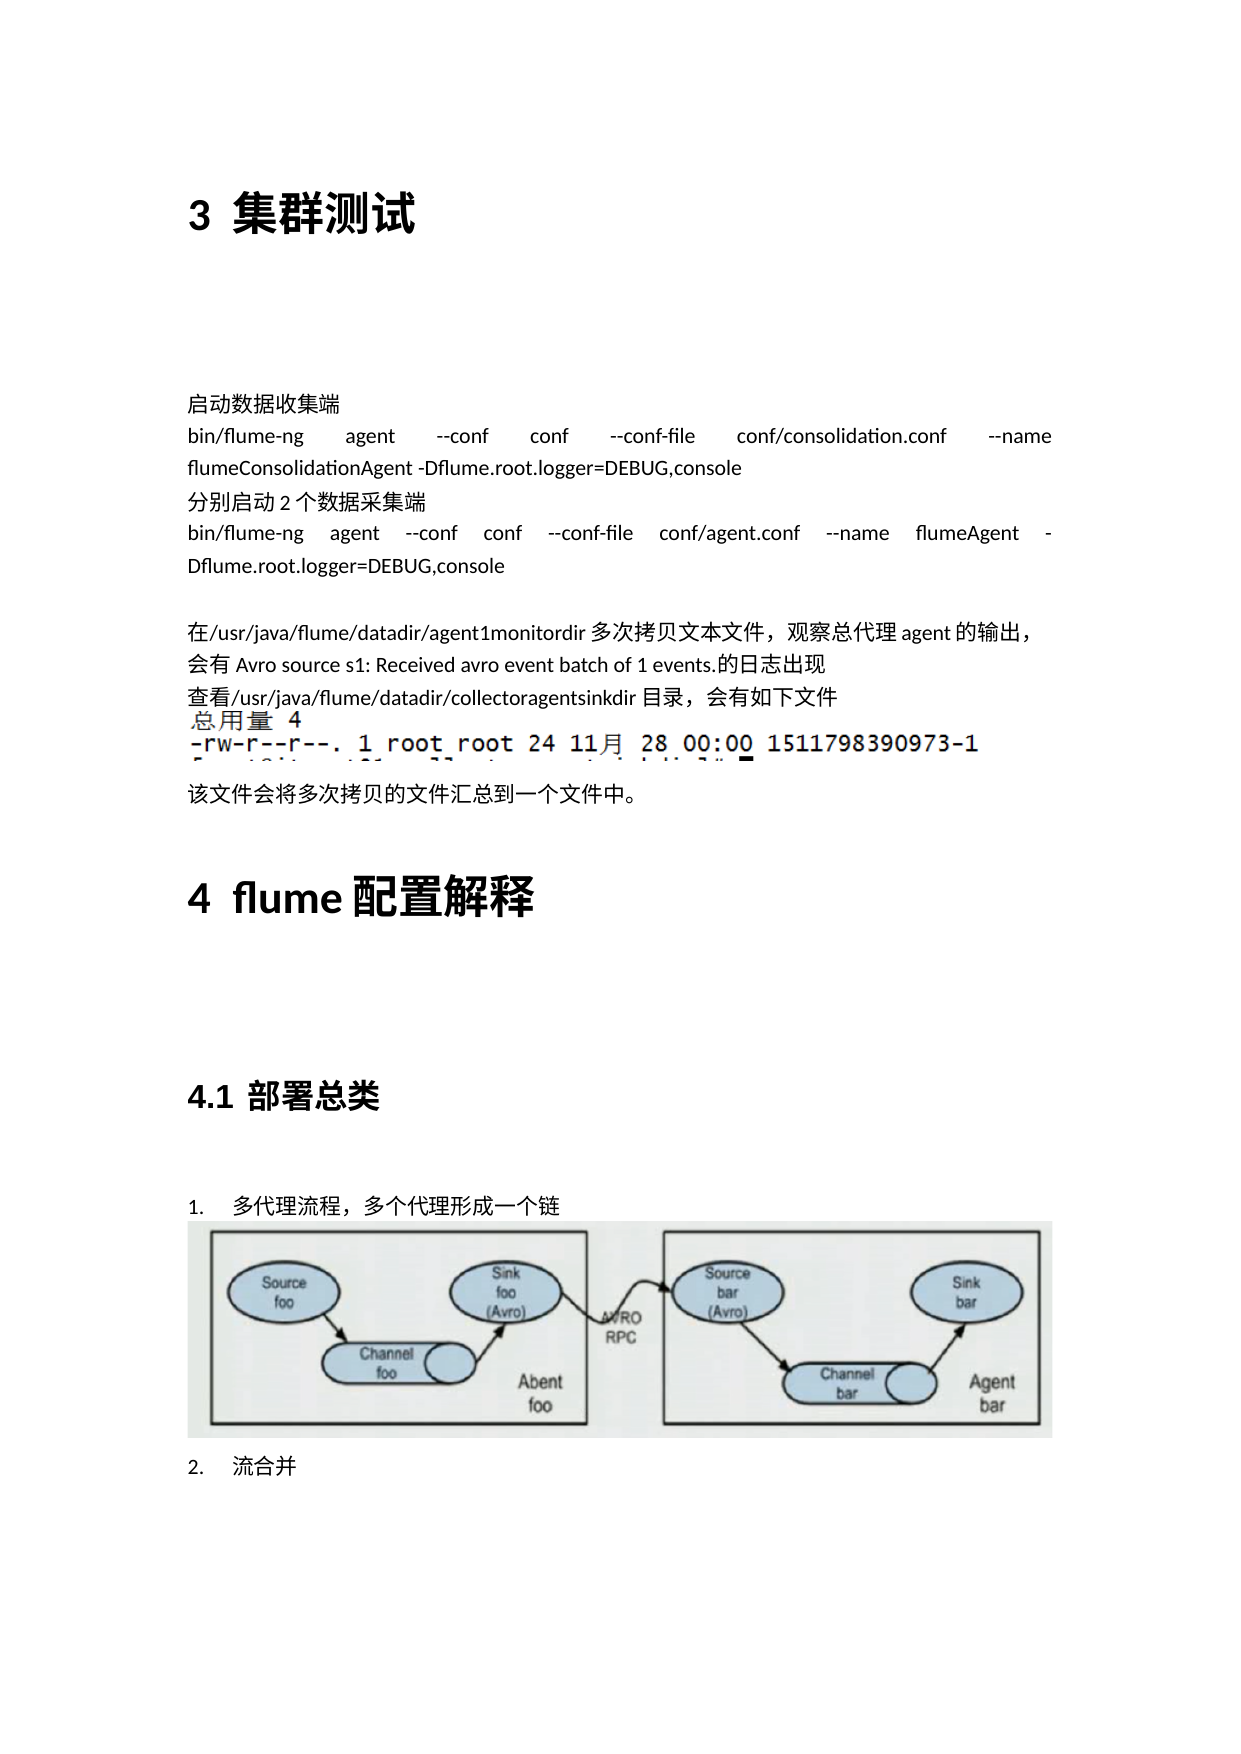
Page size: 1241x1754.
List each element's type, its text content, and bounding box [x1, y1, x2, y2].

text 在/usr/java/flume/datadir/agent1monitordir多次拷贝文本文件，观察总代理agent的输出， [187, 614, 1053, 647]
list 流合并 [187, 1456, 1053, 1488]
text 查看/usr/java/flume/datadir/collectoragentsinkdir目录，会有如下文件 [187, 679, 1053, 711]
text 该文件会将多次拷贝的文件汇总到一个文件中。 [187, 777, 1053, 809]
subtitle flume配置解释 [187, 844, 1053, 942]
list 多代理流程，多个代理形成一个链 [187, 1196, 1053, 1228]
subtitle 部署总类 [187, 1069, 1053, 1134]
picture [187, 1228, 1053, 1446]
text bin/flume-ng agent --conf conf --conf-file conf/consolidation.conf --name flumeConsolidationAgent -Dflume.root.logger=DEBUG,console [187, 419, 1053, 484]
text 分别启动2个数据采集端 [187, 484, 1053, 517]
subtitle 集群测试 [187, 162, 1053, 259]
text 启动数据收集端 [187, 387, 1053, 419]
text bin/flume-ng agent --conf conf --conf-file conf/agent.conf --name flumeAgent -Dflume.root.logger=DEBUG,console [187, 517, 1053, 582]
text 会有Avro source s1: Received avro event batch of 1 events.的日志出现 [187, 647, 1053, 679]
picture [187, 711, 1053, 761]
